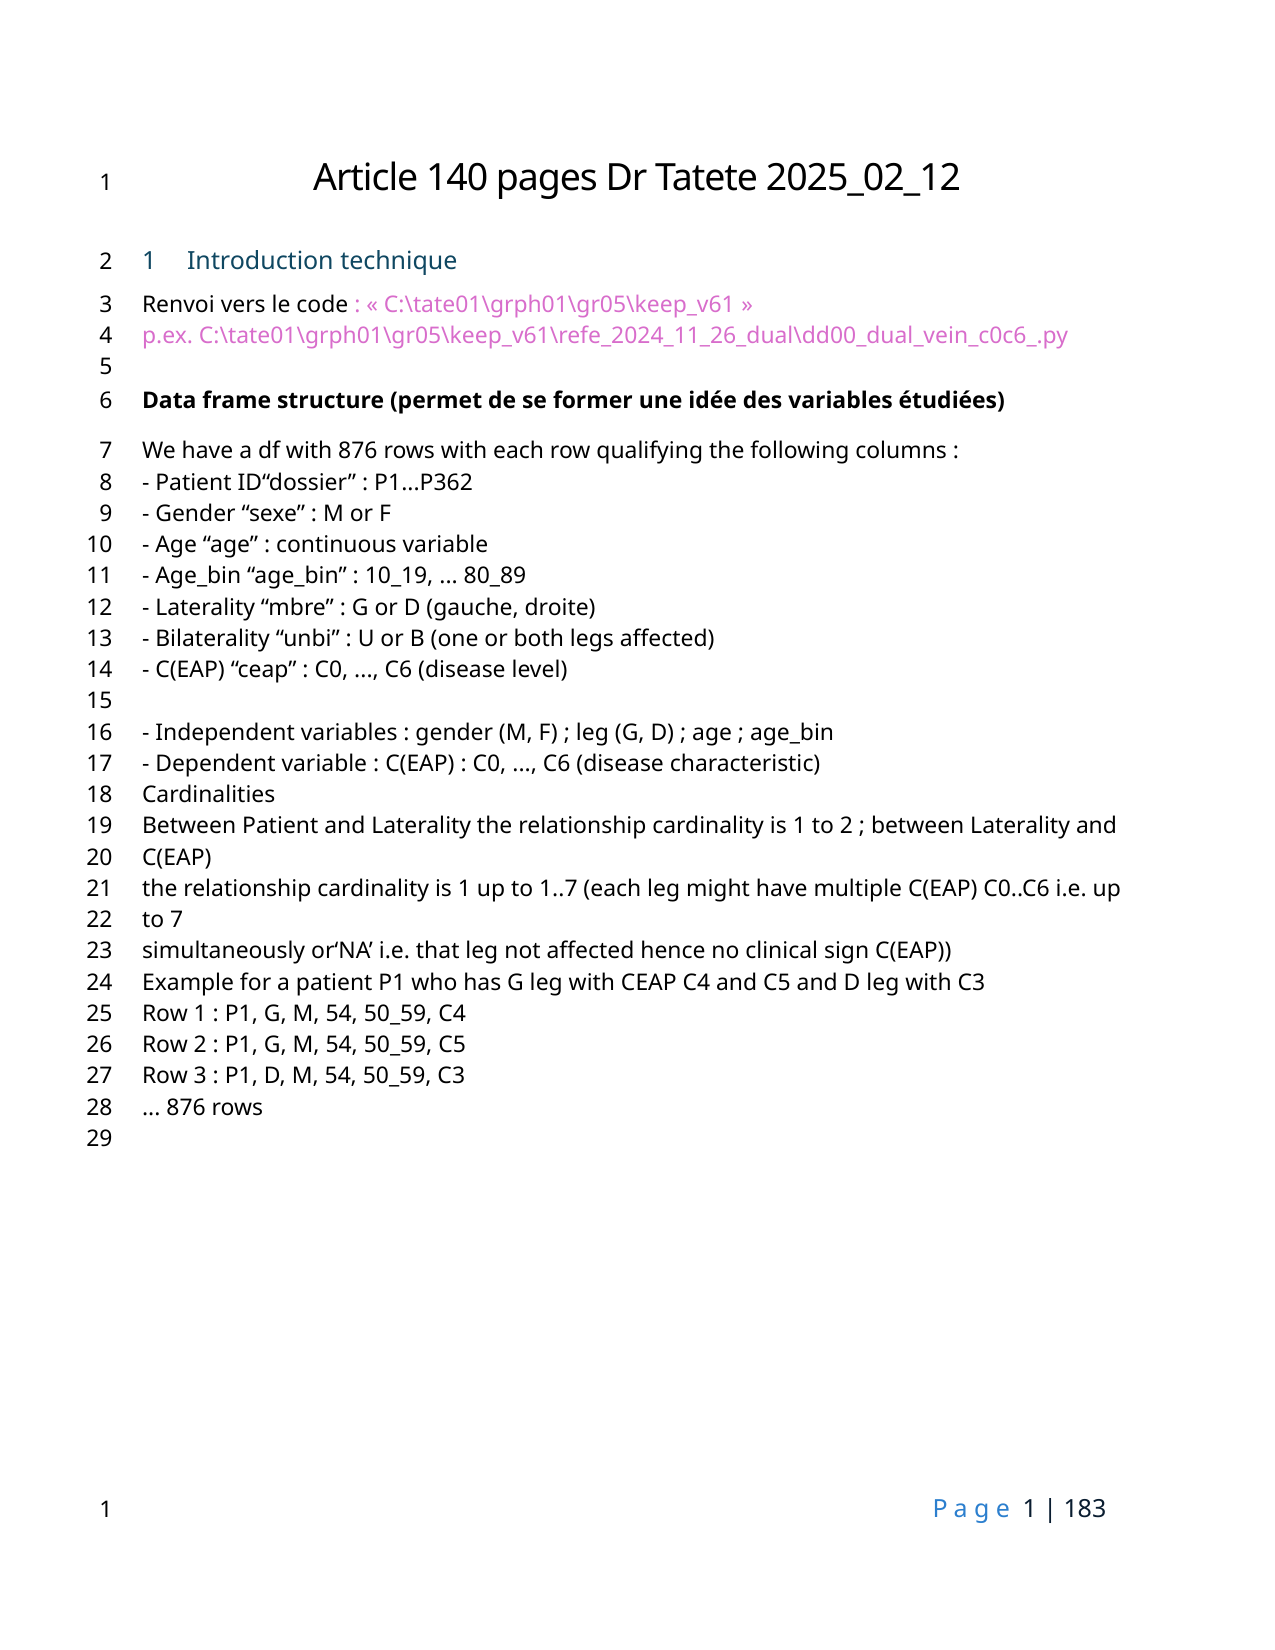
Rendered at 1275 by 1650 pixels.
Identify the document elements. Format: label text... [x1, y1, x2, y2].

text the relationship cardinality is 1 up to 1..7 (each leg might have multiple C(EAP) C0..C6 i.e. up to 7 [142, 872, 1133, 934]
text Row 3 : P1, D, M, 54, 50_59, C3 [142, 1059, 1133, 1091]
text Data frame structure (permet de se former une idée des variables étudiées) [142, 350, 1133, 415]
text ... 876 rows [142, 1091, 1133, 1122]
text Cardinalities [142, 778, 1133, 809]
text - Laterality “mbre” : G or D (gauche, droite) [142, 591, 1133, 622]
text - Age_bin “age_bin” : 10_19, ... 80_89 [142, 559, 1133, 591]
text - Age “age” : continuous variable [142, 528, 1133, 559]
text Renvoi vers le code : « C:\tate01\grph01\gr05\keep_v61 » [142, 288, 1133, 319]
text simultaneously or‘NA’ i.e. that leg not affected hence no clinical sign C(EAP)) [142, 934, 1133, 966]
text - Independent variables : gender (M, F) ; leg (G, D) ; age ; age_bin [142, 716, 1133, 747]
text Between Patient and Laterality the relationship cardinality is 1 to 2 ; between Laterality and C(EAP) [142, 809, 1133, 872]
text We have a df with 876 rows with each row qualifying the following columns : [142, 434, 1133, 466]
text Example for a patient P1 who has G leg with CEAP C4 and C5 and D leg with C3 [142, 966, 1133, 997]
text Row 1 : P1, G, M, 54, 50_59, C4 [142, 997, 1133, 1028]
text - Patient ID“dossier” : P1...P362 [142, 466, 1133, 497]
text - Dependent variable : C(EAP) : C0, ..., C6 (disease characteristic) [142, 747, 1133, 778]
text p.ex. C:\tate01\grph01\gr05\keep_v61\refe_2024_11_26_dual\dd00_dual_vein_c0c6_.py [142, 319, 1133, 350]
text - Gender “sexe” : M or F [142, 497, 1133, 528]
text Article 140 pages Dr Tatete 2025_02_12 [142, 150, 1133, 201]
subtitle Introduction technique [142, 243, 1133, 277]
text - Bilaterality “unbi” : U or B (one or both legs affected) [142, 622, 1133, 653]
text - C(EAP) “ceap” : C0, ..., C6 (disease level) [142, 653, 1133, 684]
text Row 2 : P1, G, M, 54, 50_59, C5 [142, 1028, 1133, 1059]
